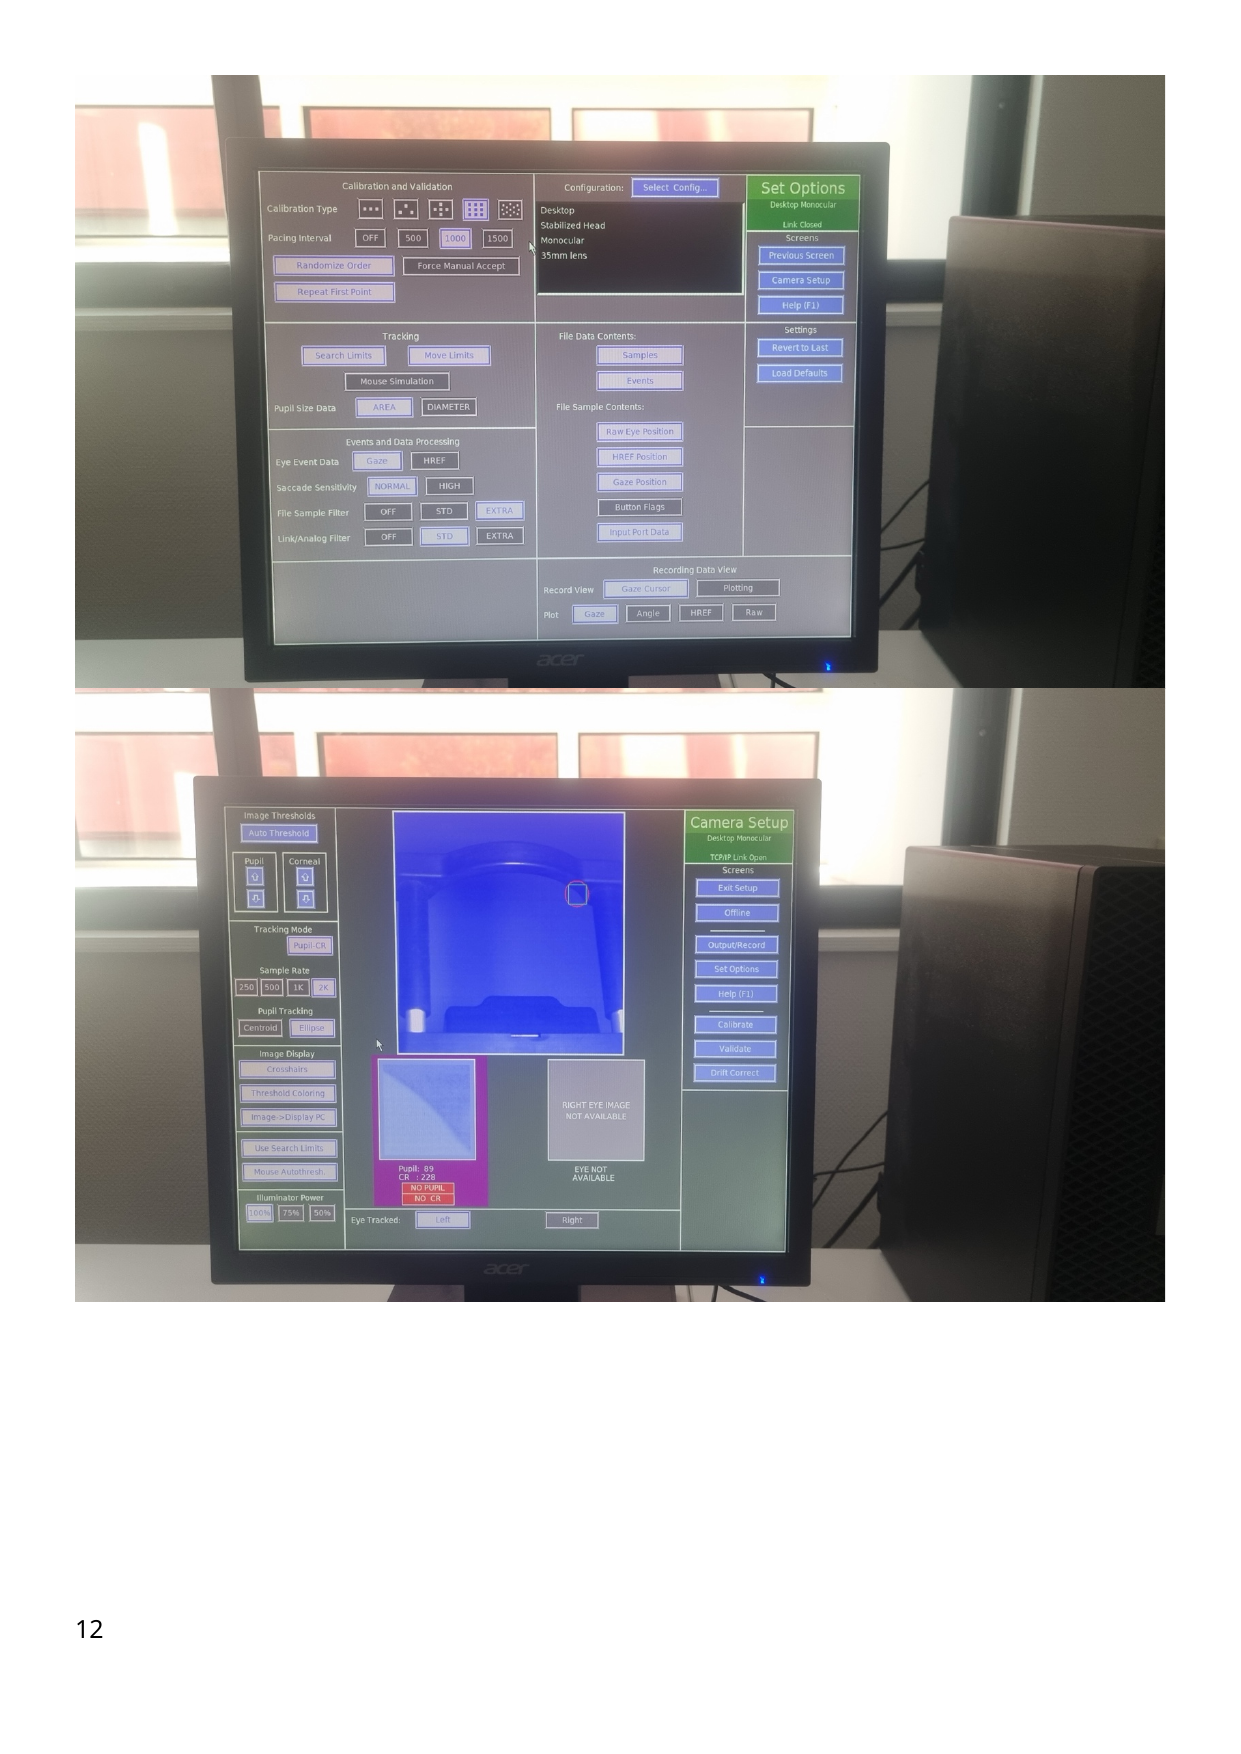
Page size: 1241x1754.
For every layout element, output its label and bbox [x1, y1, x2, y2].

picture [75, 75, 1166, 1302]
